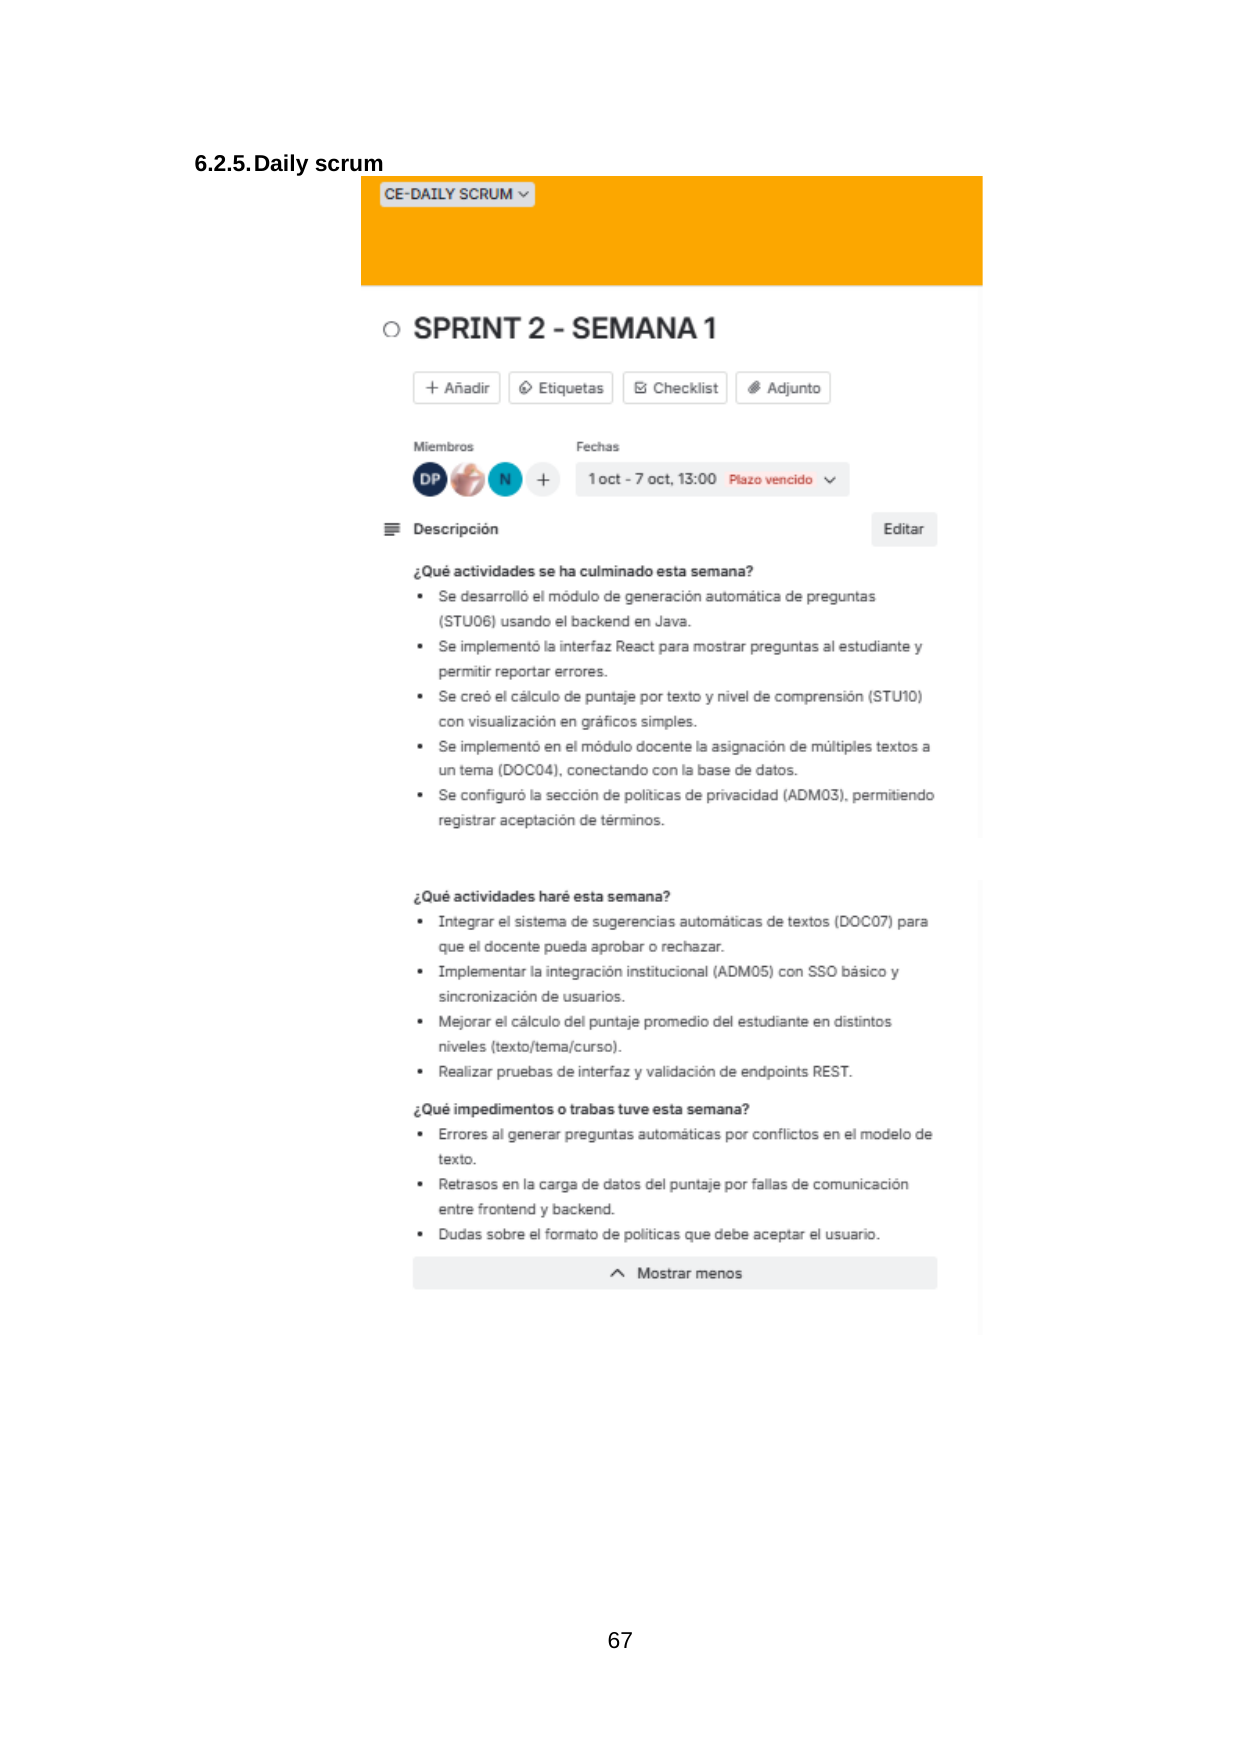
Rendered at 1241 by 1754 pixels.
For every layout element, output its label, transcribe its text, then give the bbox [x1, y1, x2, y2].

picture [361, 176, 983, 838]
subtitle Daily scrum [194, 150, 1090, 176]
picture [361, 880, 983, 1335]
